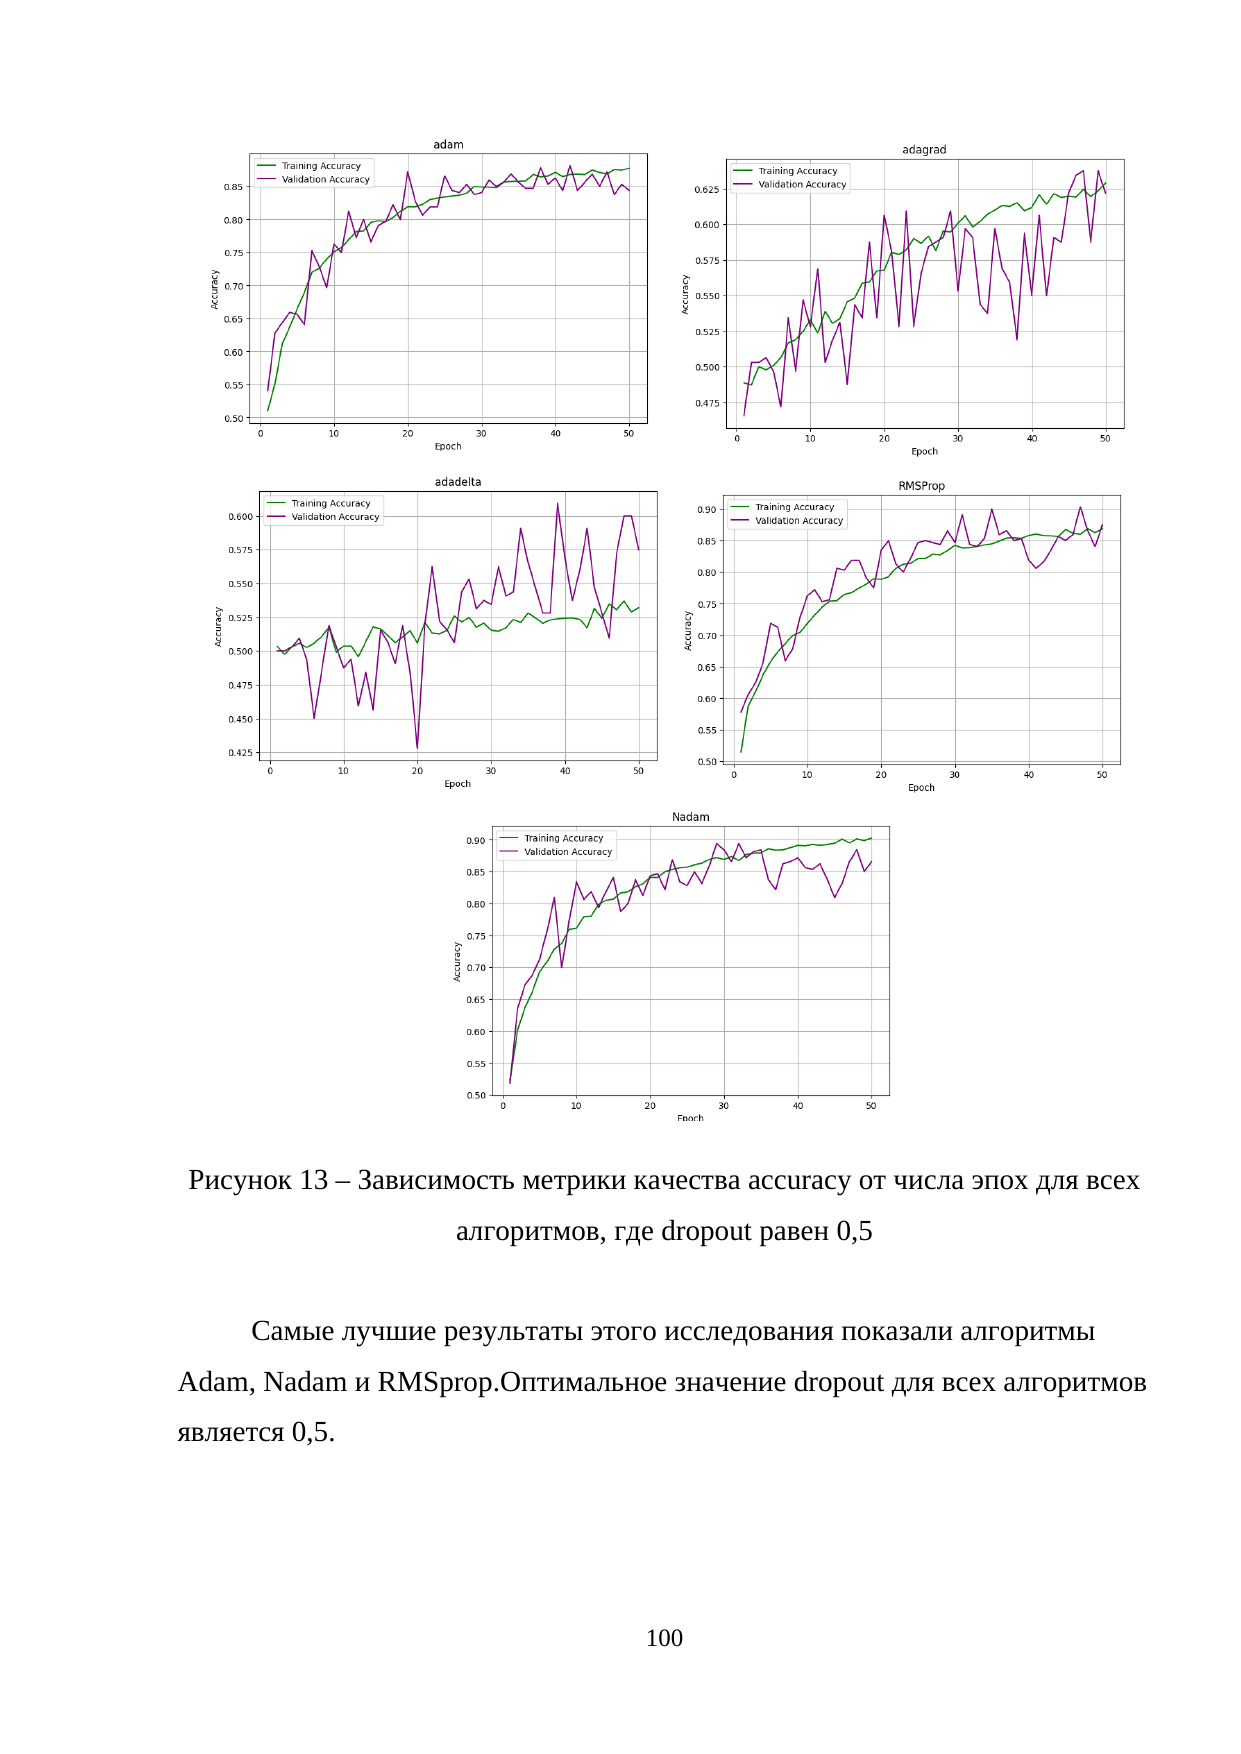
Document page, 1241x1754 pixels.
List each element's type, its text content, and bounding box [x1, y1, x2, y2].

text Рисунок 13 – Зависимость метрики качества accuracy от числа эпох для всех алгоритмов, где dropout равен 0,5 [177, 1162, 1152, 1246]
text Самые лучшие результаты этого исследования показали алгоритмы Adam, Nadam и RMSprop.Оптимальное значение dropout для всех алгоритмов является 0,5. [177, 1313, 1152, 1448]
picture [178, 118, 1151, 1149]
